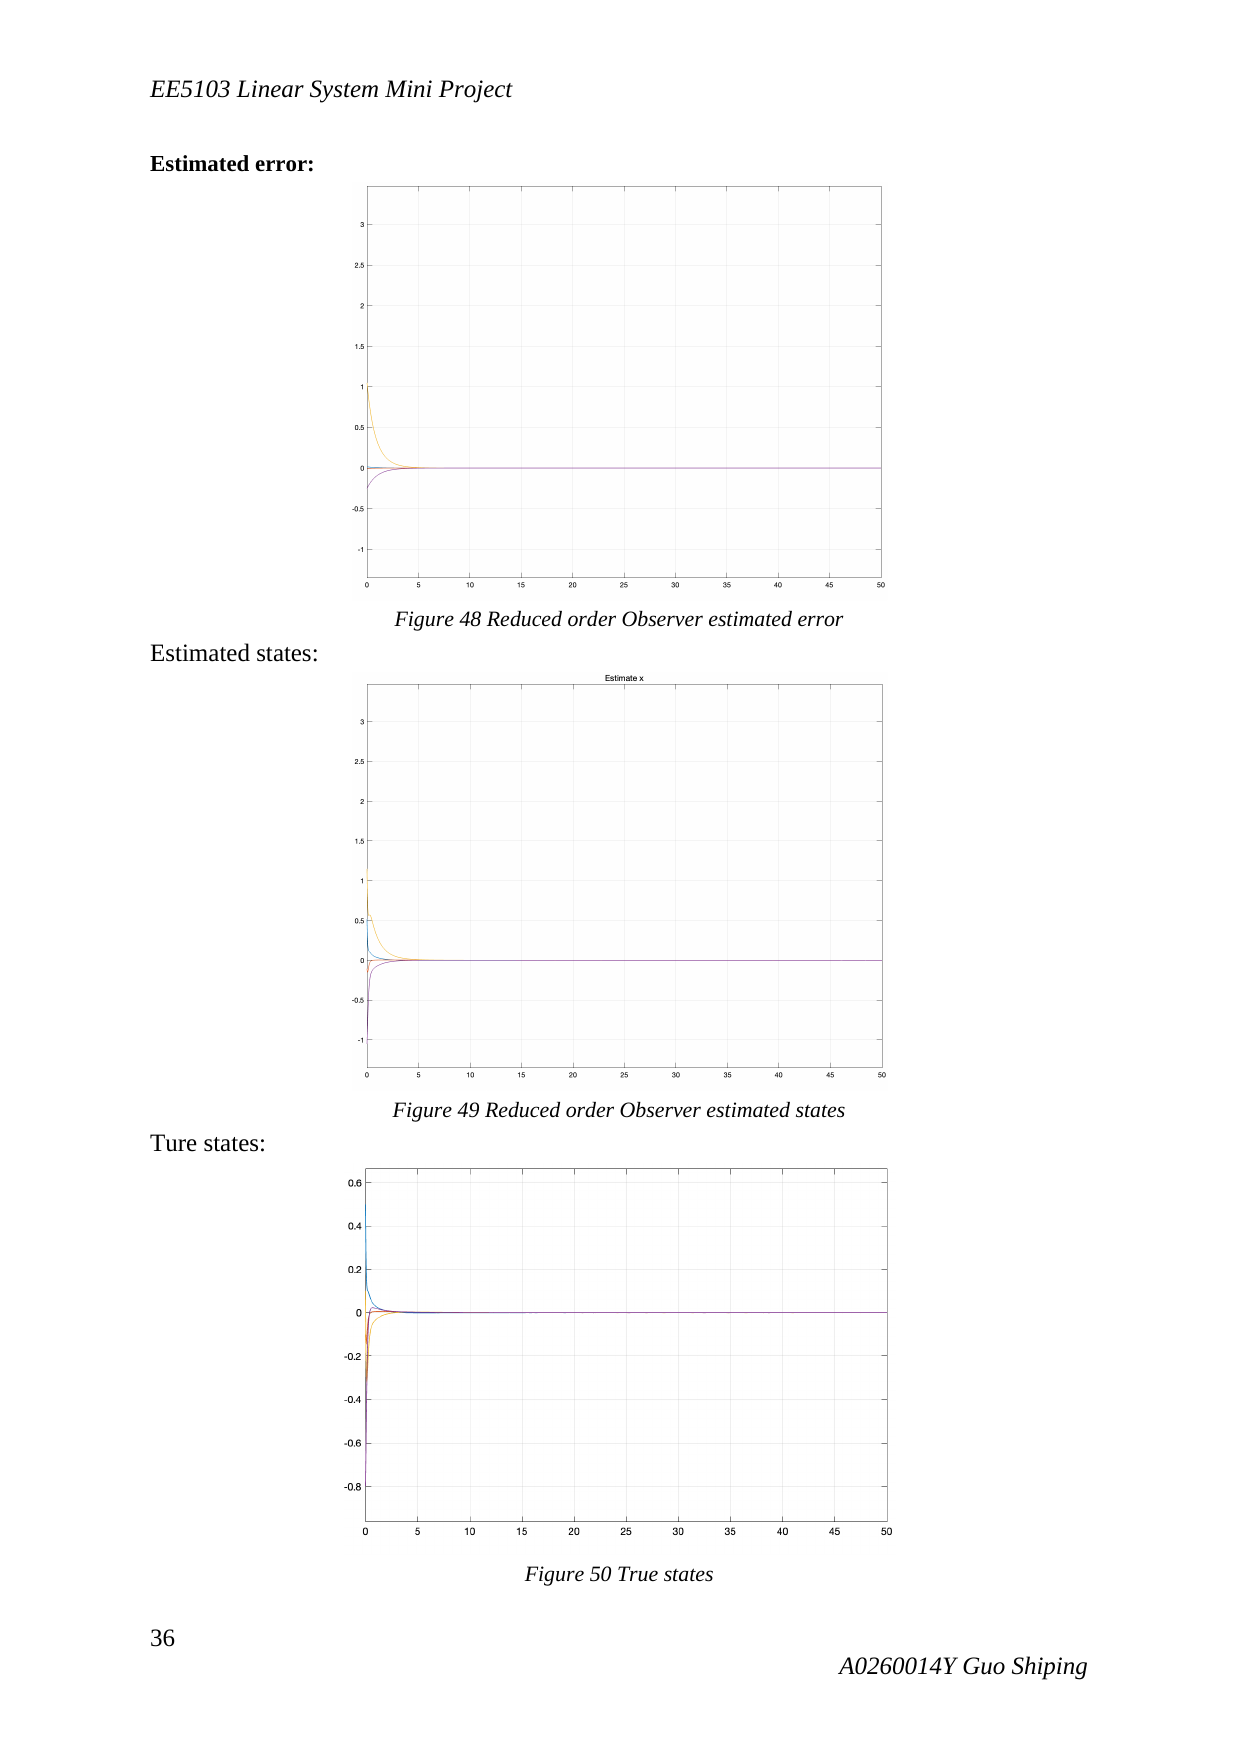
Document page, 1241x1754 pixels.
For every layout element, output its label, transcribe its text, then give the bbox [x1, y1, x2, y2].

picture [352, 182, 888, 601]
text Figure 50 True states [150, 1561, 1090, 1586]
text Estimated states: [150, 638, 1090, 667]
text Estimated error: [150, 150, 1090, 176]
text Figure 49 Reduced order Observer estimated states [150, 1097, 1090, 1122]
picture [344, 1163, 897, 1555]
picture [352, 672, 889, 1091]
text Ture states: [150, 1128, 1090, 1157]
text Figure 48 Reduced order Observer estimated error [150, 606, 1090, 632]
